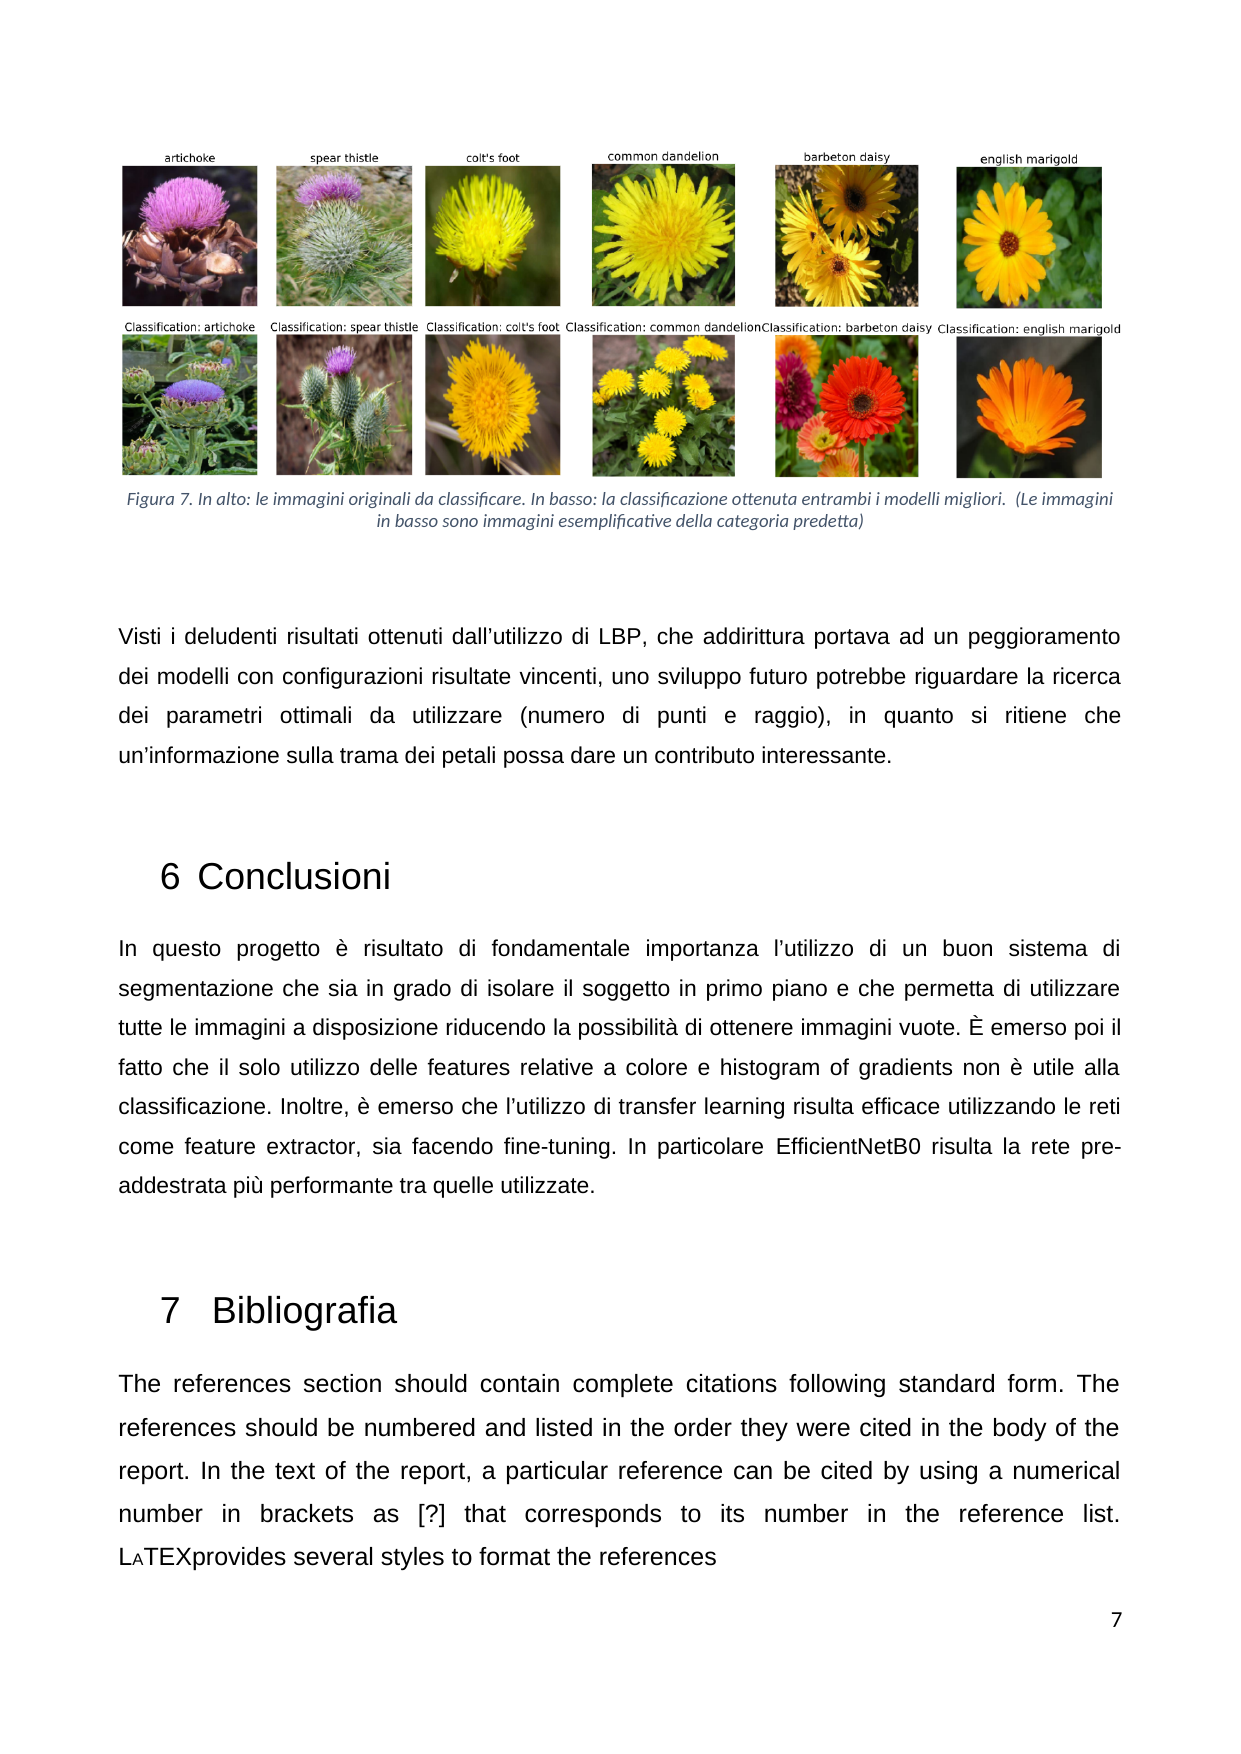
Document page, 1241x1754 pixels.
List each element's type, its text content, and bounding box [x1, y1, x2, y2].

subtitle Conclusioni [159, 854, 1081, 897]
picture [266, 147, 1125, 482]
picture [118, 149, 261, 479]
text In questo progetto è risultato di fondamentale importanza l’utilizzo di un buon sistema di segmentazione che sia in grado di isolare il soggetto in primo piano e che permetta di utilizzare tutte le immagini a disposizione riducendo la possibilità di ottenere immagini vuote. È emerso poi il fatto che il solo utilizzo delle features relative a colore e histogram of gradients non è utile alla classificazione. Inoltre, è emerso che l’utilizzo di transfer learning risulta efficace utilizzando le reti come feature extractor, sia facendo fine-tuning. In particolare EfficientNetB0 risulta la rete pre-addestrata più performante tra quelle utilizzate. [118, 935, 1122, 1198]
text Visti i deludenti risultati ottenuti dall’utilizzo di LBP, che addirittura portava ad un peggioramento dei modelli con configurazioni risultate vincenti, uno sviluppo futuro potrebbe riguardare la ricerca dei parametri ottimali da utilizzare (numero di punti e raggio), in quanto si ritiene che un’informazione sulla trama dei petali possa dare un contributo interessante. [118, 623, 1122, 768]
text The references section should contain complete citations following standard form. The references should be numbered and listed in the order they were cited in the body of the report. In the text of the report, a particular reference can be cited by using a numerical number in brackets as [?] that corresponds to its number in the reference list. LATEXprovides several styles to format the references [118, 1369, 1122, 1571]
subtitle 7 Bibliografia [159, 1288, 1081, 1331]
